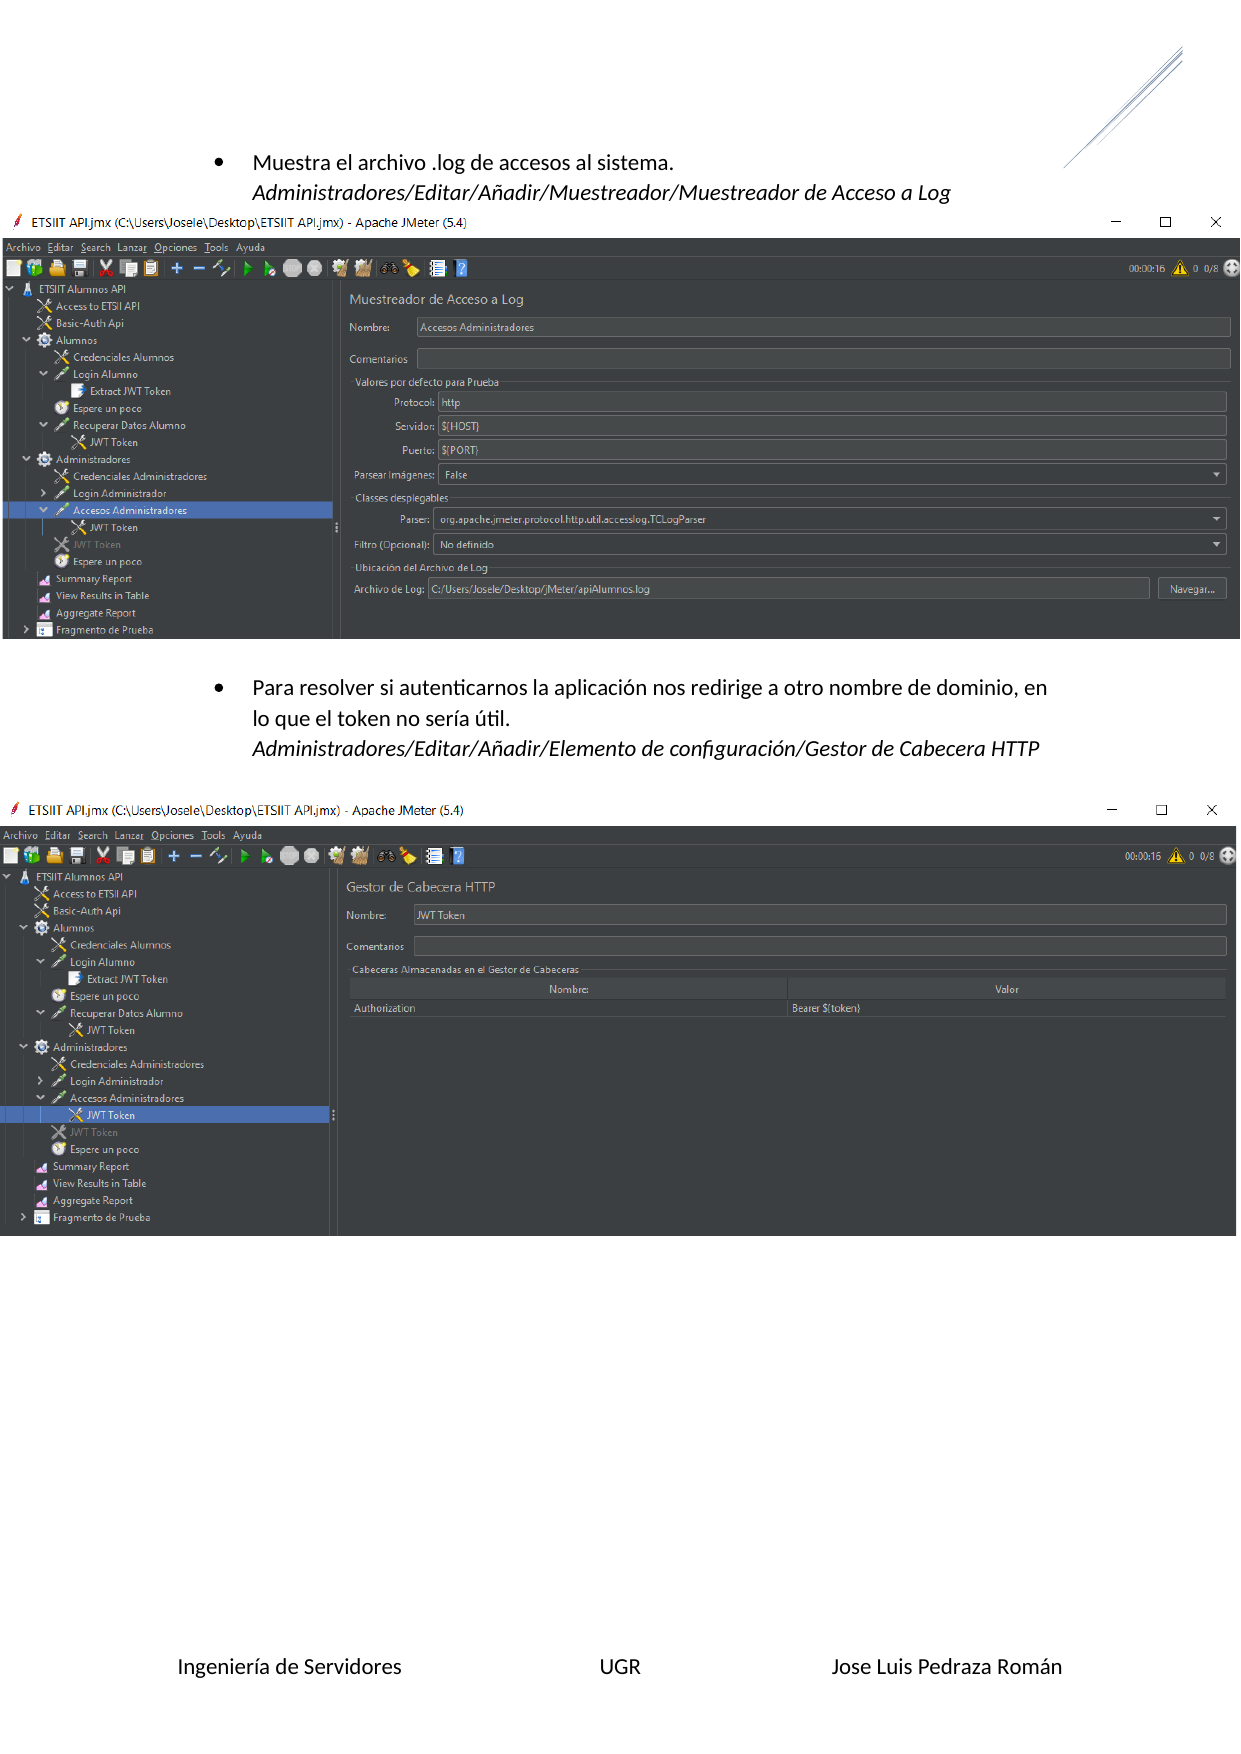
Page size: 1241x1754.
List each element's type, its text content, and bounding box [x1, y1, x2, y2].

list Para resolver si autenticarnos la aplicación nos redirige a otro nombre de dominio, en lo que el token no sería útil. [215, 673, 1063, 732]
picture [2, 208, 1240, 639]
list Administradores/Editar/Añadir/Elemento de configuración/Gestor de Cabecera HTTP [252, 734, 1063, 762]
list Muestra el archivo .log de accesos al sistema. [215, 148, 1063, 176]
list Administradores/Editar/Añadir/Muestreador/Muestreador de Acceso a Log [252, 178, 1063, 206]
picture [0, 794, 1237, 1236]
